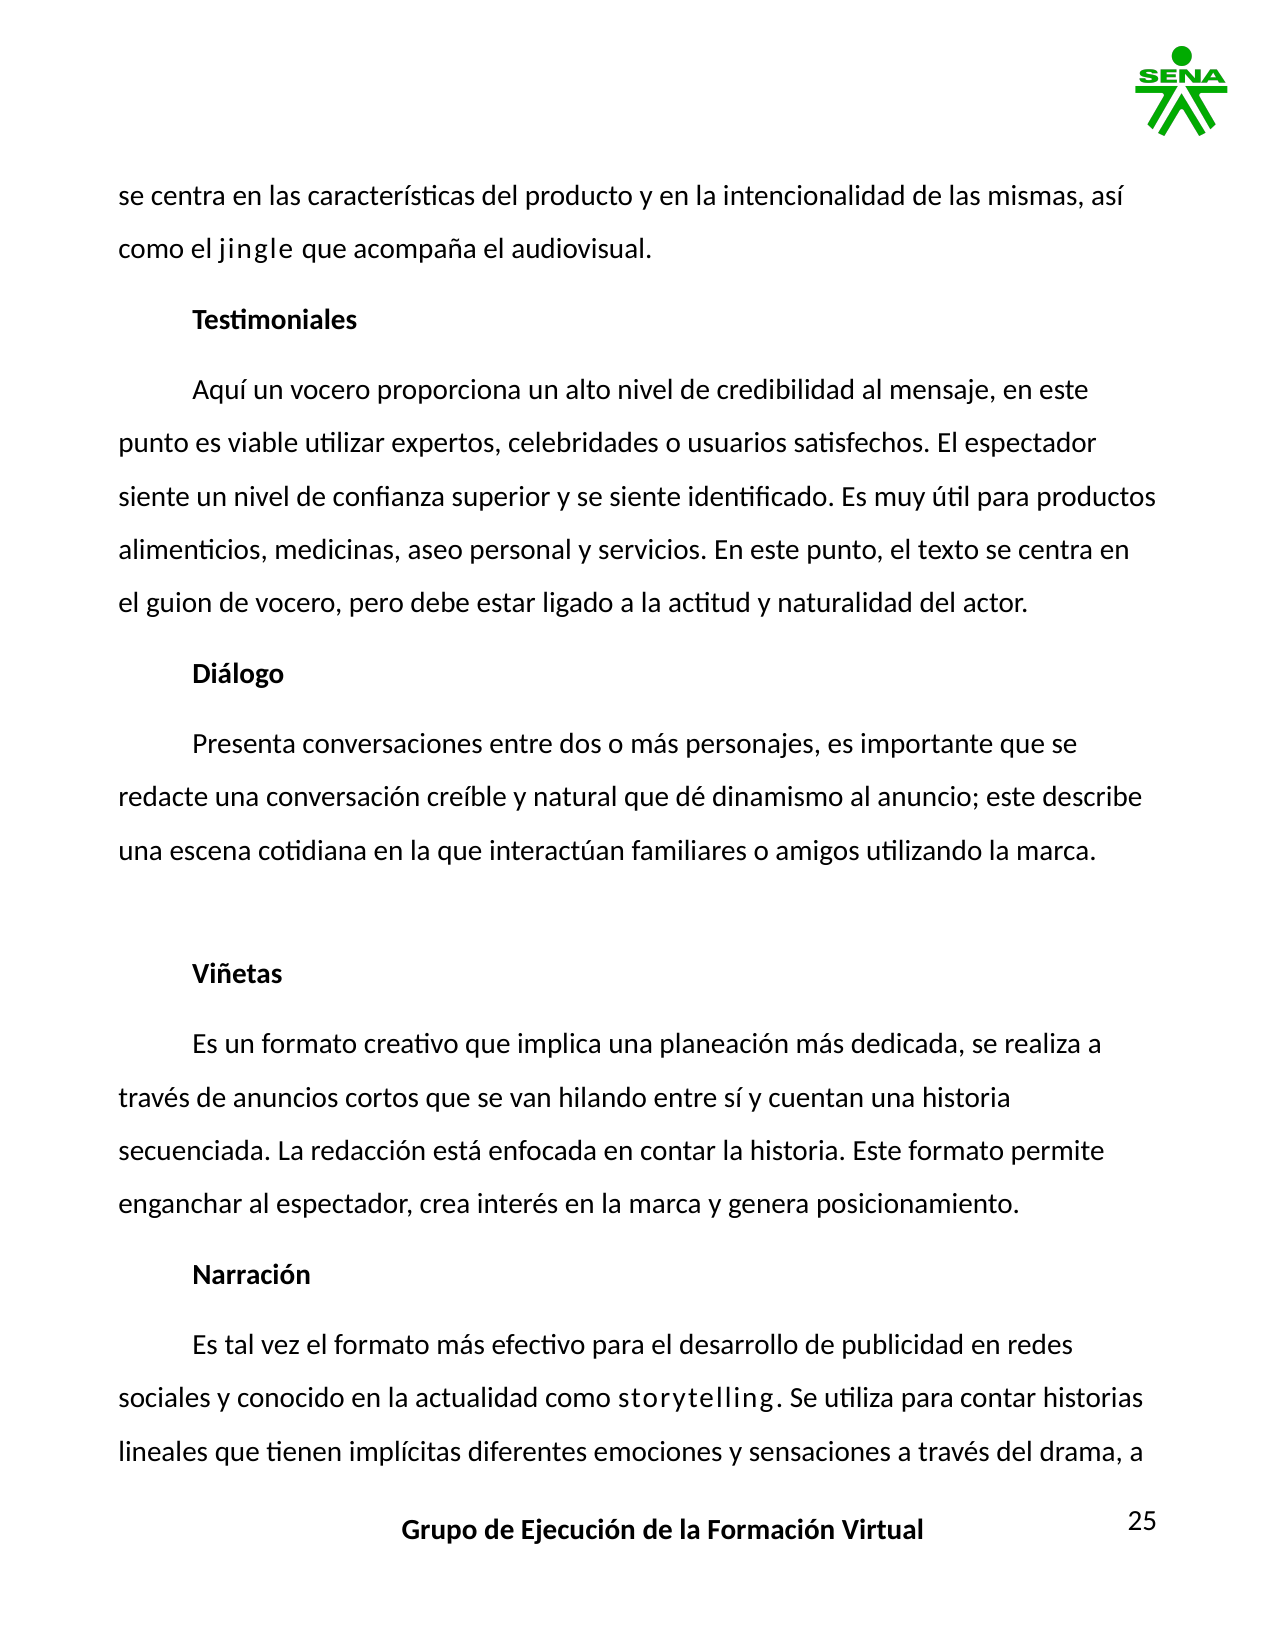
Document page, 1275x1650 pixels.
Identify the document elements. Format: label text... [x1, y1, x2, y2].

text Testimoniales [118, 301, 1157, 336]
picture [1135, 46, 1228, 136]
text Es un formato creativo que implica una planeación más dedicada, se realiza a través de anuncios cortos que se van hilando entre sí y cuentan una historia secuenciada. La redacción está enfocada en contar la historia. Este formato permite enganchar al espectador, crea interés en la marca y genera posicionamiento. [118, 1025, 1157, 1221]
text Viñetas [192, 902, 1157, 991]
text Diálogo [118, 655, 1157, 690]
text Aquí un vocero proporciona un alto nivel de credibilidad al mensaje, en este punto es viable utilizar expertos, celebridades o usuarios satisfechos. El espectador siente un nivel de confianza superior y se siente identificado. Es muy útil para productos alimenticios, medicinas, aseo personal y servicios. En este punto, el texto se centra en el guion de vocero, pero debe estar ligado a la actitud y naturalidad del actor. [118, 371, 1157, 620]
text Presenta conversaciones entre dos o más personajes, es importante que se redacte una conversación creíble y natural que dé dinamismo al anuncio; este describe una escena cotidiana en la que interactúan familiares o amigos utilizando la marca. [118, 725, 1157, 867]
text Narración [118, 1256, 1157, 1291]
